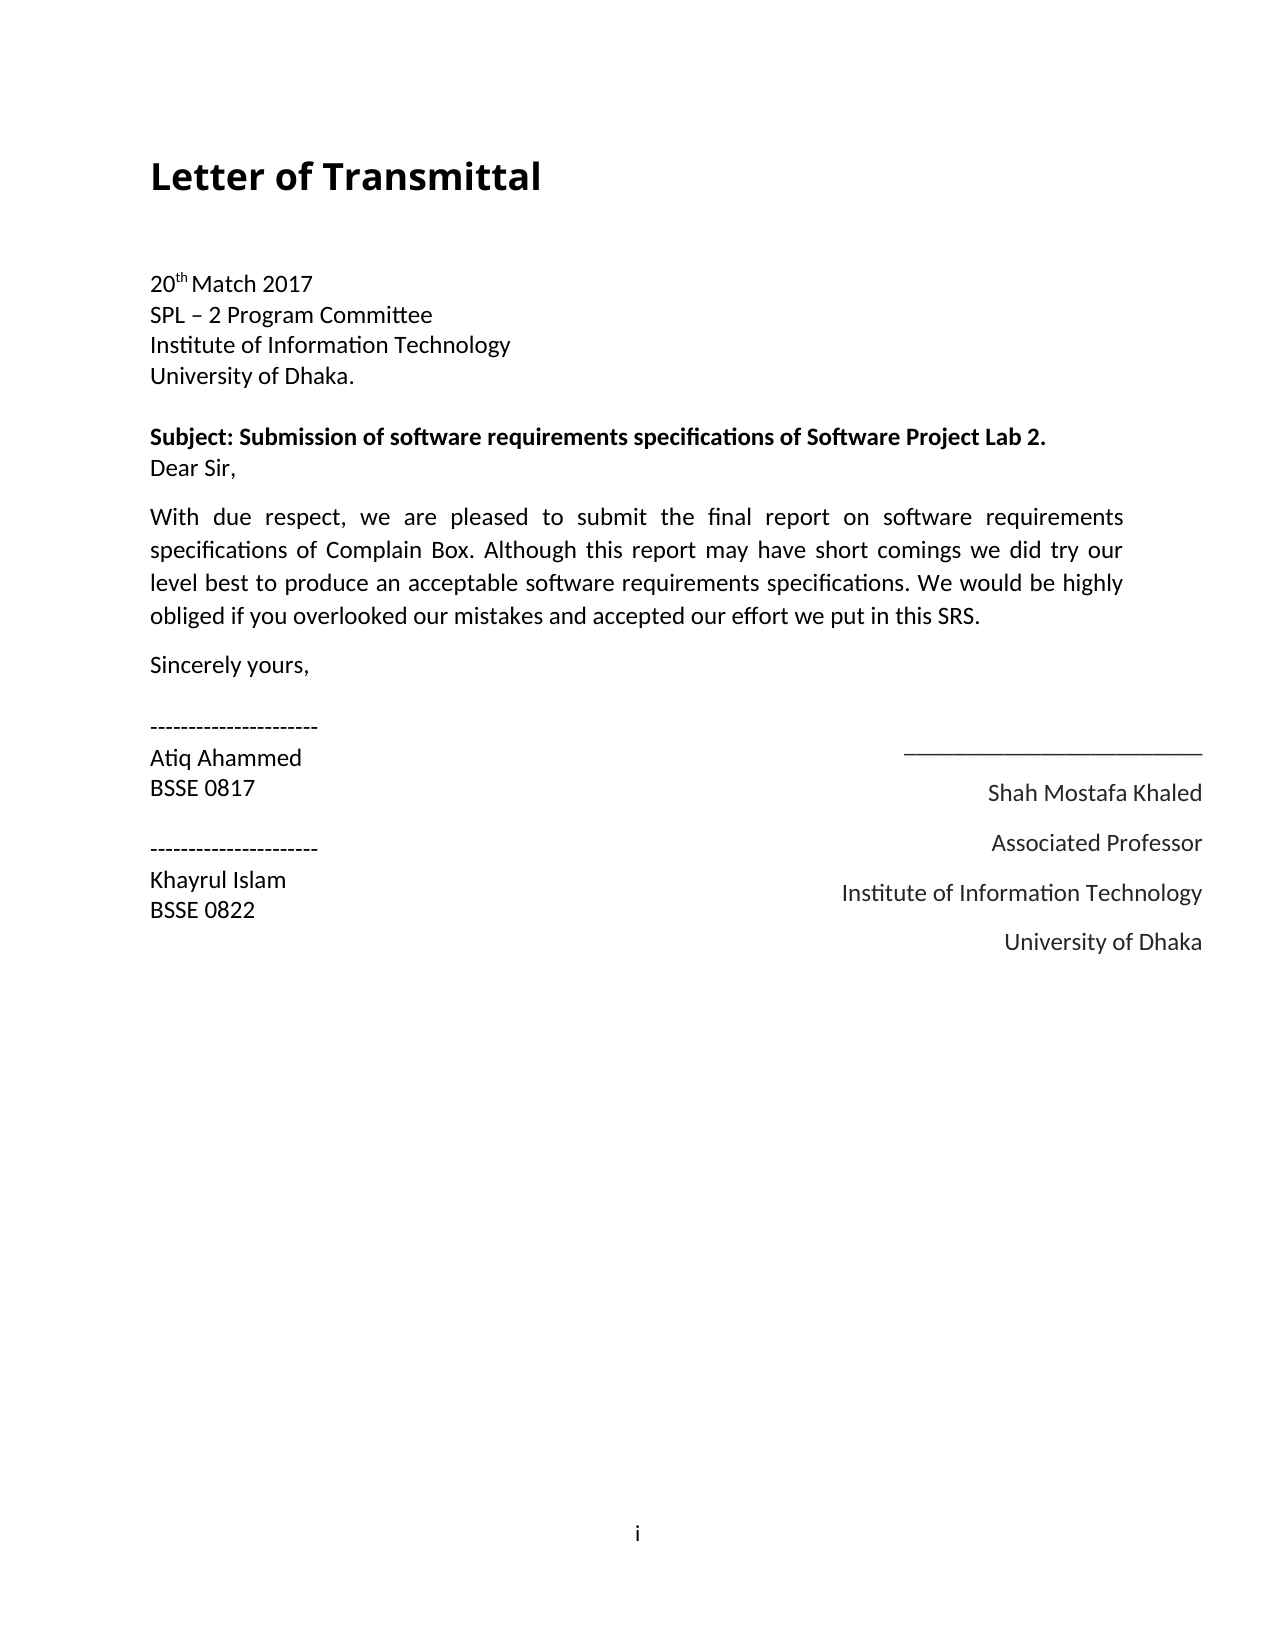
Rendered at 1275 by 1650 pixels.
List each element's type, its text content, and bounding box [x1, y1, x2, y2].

text Dear Sir, [150, 452, 1125, 482]
list University of Dhaka. [150, 360, 1125, 391]
text ---------------------- [150, 711, 1125, 742]
text Khayrul Islam [150, 864, 800, 894]
text Letter of Transmittal [150, 150, 1125, 201]
text With due respect, we are pleased to submit the final report on software requirements specifications of Complain Box. Although this report may have short comings we did try our level best to produce an acceptable software requirements specifications. We would be highly obliged if you overlooked our mistakes and accepted our effort we put in this SRS. [150, 501, 1125, 631]
text BSSE 0817 [150, 772, 800, 803]
list SPL – 2 Program Committee [150, 299, 1125, 330]
text BSSE 0822 [150, 894, 800, 925]
text Subject: Submission of software requirements specifications of Software Project Lab 2. [150, 421, 1125, 452]
list 20th Match 2017 [150, 269, 1125, 299]
text Sincerely yours, [150, 650, 1125, 680]
list Institute of Information Technology [150, 330, 1125, 360]
text ---------------------- [150, 833, 800, 864]
text Atiq Ahammed [150, 742, 800, 772]
